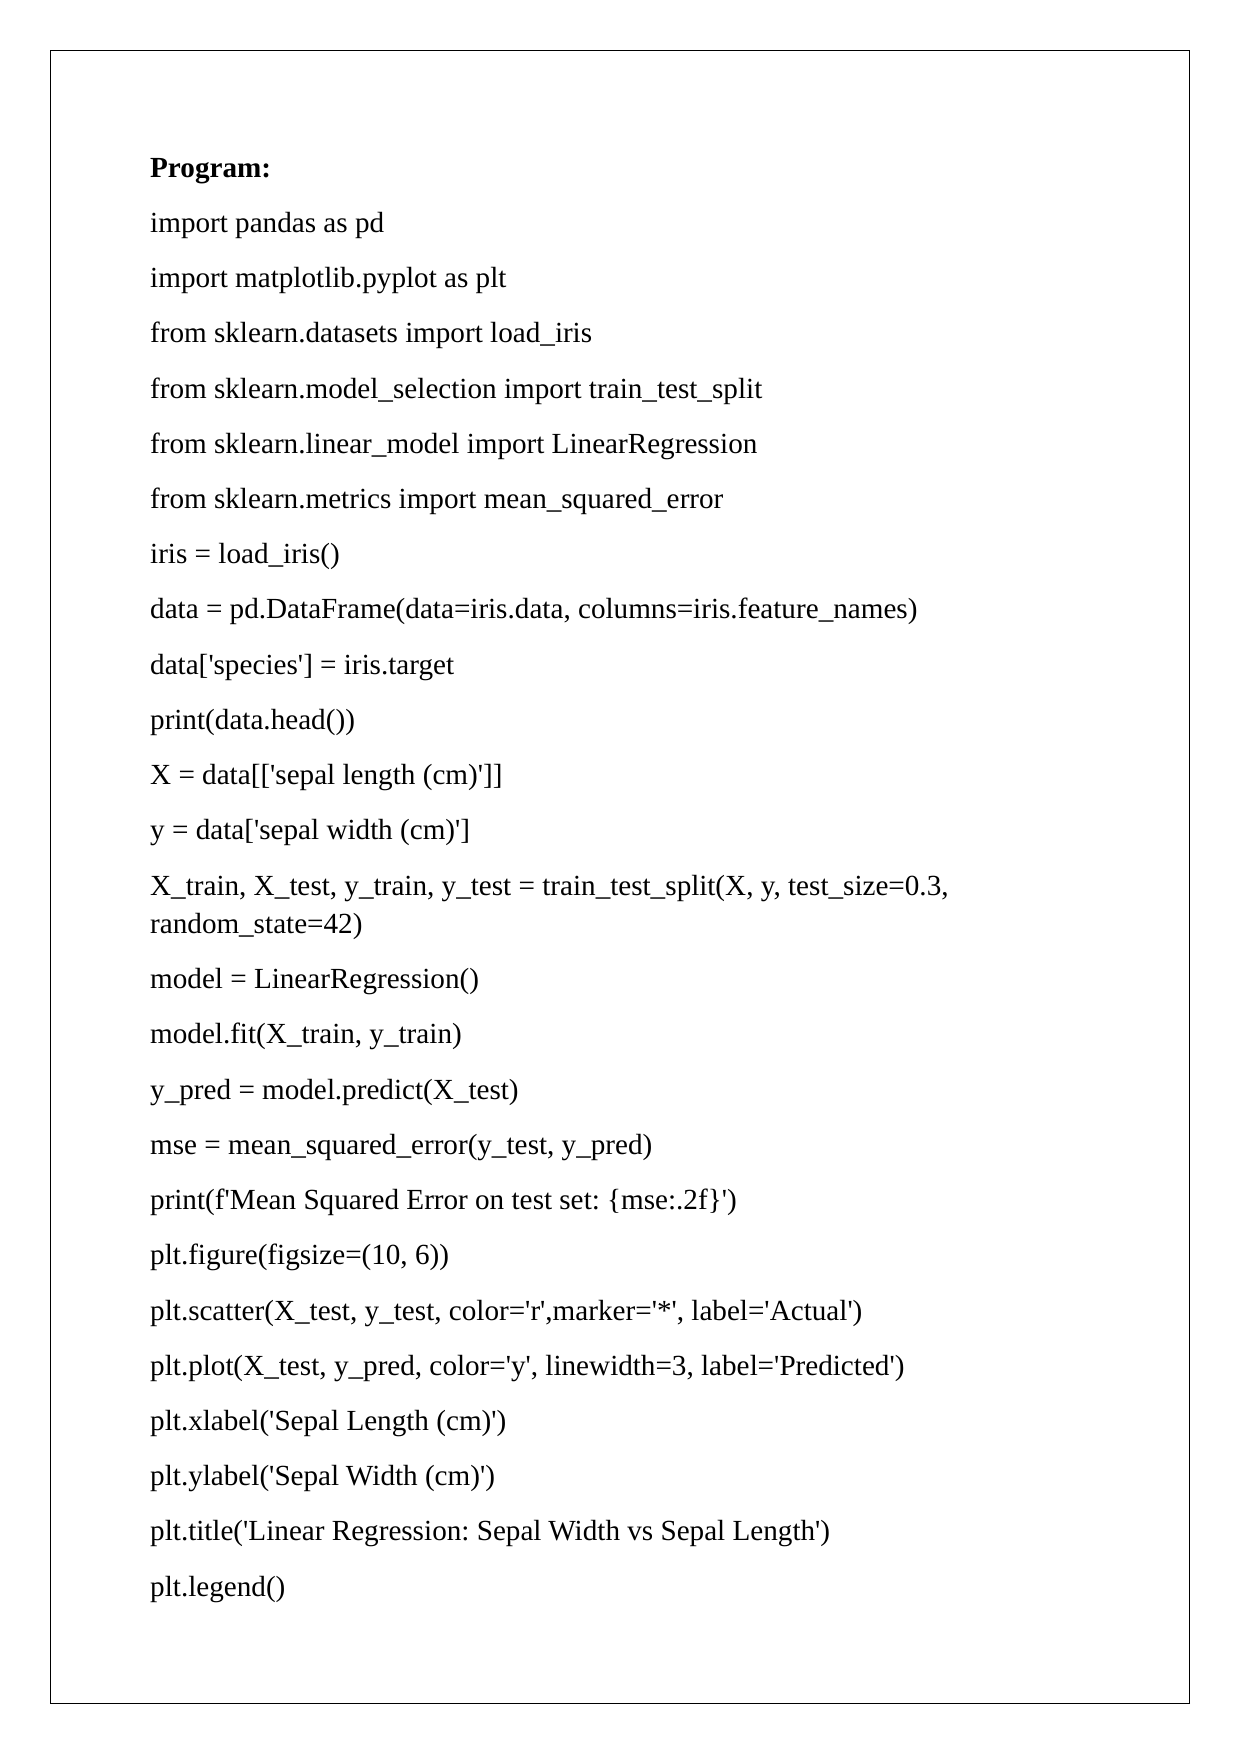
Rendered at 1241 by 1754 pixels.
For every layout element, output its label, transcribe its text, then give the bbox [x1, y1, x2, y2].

text model.fit(X_train, y_train) [150, 1017, 1090, 1050]
text from sklearn.model_selection import train_test_split [150, 371, 1090, 404]
text plt.plot(X_test, y_pred, color='y', linewidth=3, label='Predicted') [150, 1348, 1090, 1381]
text data = pd.DataFrame(data=iris.data, columns=iris.feature_names) [150, 592, 1090, 625]
text plt.figure(figsize=(10, 6)) [150, 1237, 1090, 1271]
text data['species'] = iris.target [150, 647, 1090, 680]
text from sklearn.datasets import load_iris [150, 316, 1090, 349]
text plt.title('Linear Regression: Sepal Width vs Sepal Length') [150, 1513, 1090, 1547]
text plt.legend() [150, 1569, 1090, 1602]
text model = LinearRegression() [150, 961, 1090, 995]
text from sklearn.metrics import mean_squared_error [150, 481, 1090, 515]
text plt.scatter(X_test, y_test, color='r',marker='*', label='Actual') [150, 1293, 1090, 1326]
text y_pred = model.predict(X_test) [150, 1072, 1090, 1105]
text plt.ylabel('Sepal Width (cm)') [150, 1458, 1090, 1492]
text print(f'Mean Squared Error on test set: {mse:.2f}') [150, 1182, 1090, 1216]
text y = data['sepal width (cm)'] [150, 812, 1090, 846]
text Program: [150, 150, 1090, 183]
text from sklearn.linear_model import LinearRegression [150, 426, 1090, 459]
text print(data.head()) [150, 702, 1090, 736]
text import pandas as pd [150, 205, 1090, 239]
text X_train, X_test, y_train, y_test = train_test_split(X, y, test_size=0.3, random_state=42) [150, 868, 1090, 940]
text plt.xlabel('Sepal Length (cm)') [150, 1403, 1090, 1437]
text iris = load_iris() [150, 536, 1090, 570]
text import matplotlib.pyplot as plt [150, 260, 1090, 294]
text mse = mean_squared_error(y_test, y_pred) [150, 1127, 1090, 1161]
text X = data[['sepal length (cm)']] [150, 757, 1090, 791]
